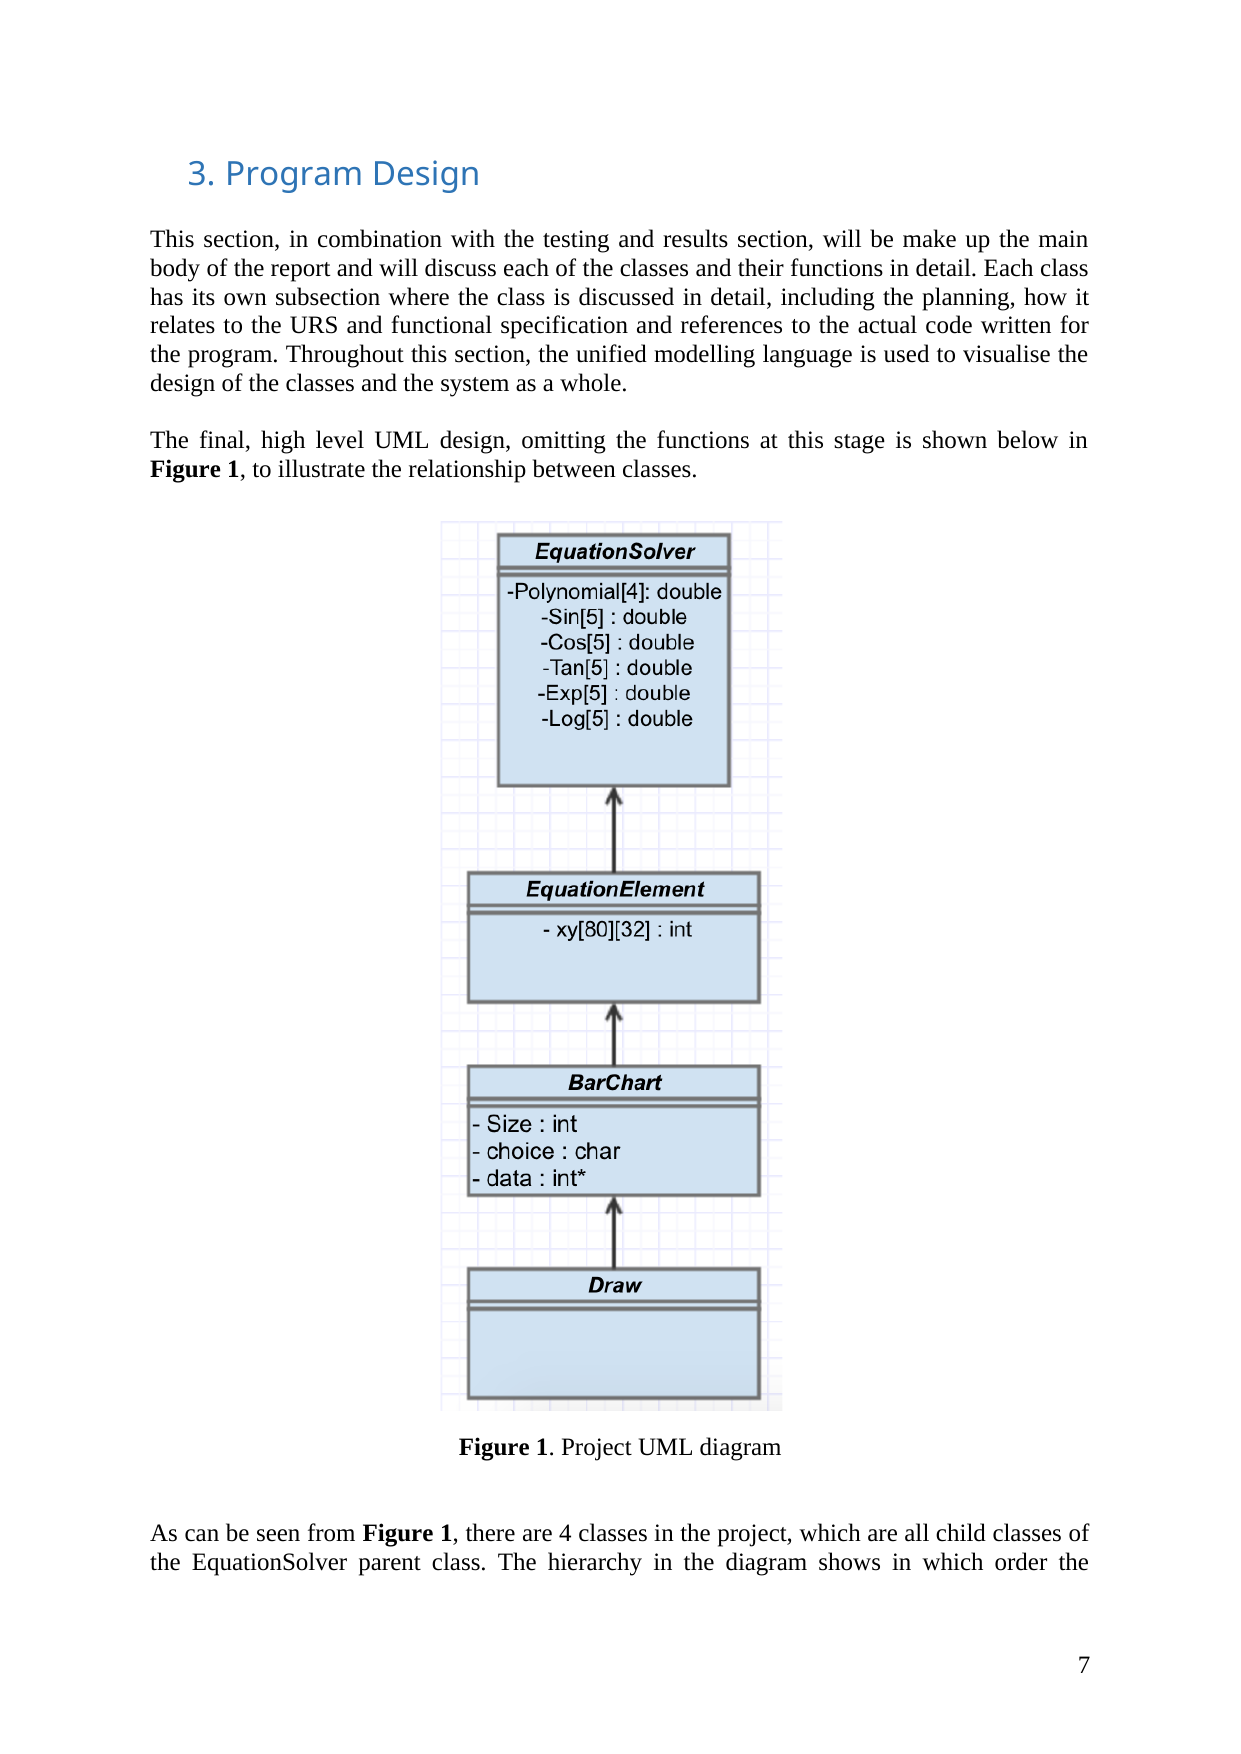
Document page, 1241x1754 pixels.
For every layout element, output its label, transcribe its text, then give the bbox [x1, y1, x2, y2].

text Figure 1. Project UML diagram [150, 1432, 1090, 1460]
text This section, in combination with the testing and results section, will be make up the main body of the report and will discuss each of the classes and their functions in detail. Each class has its own subsection where the class is discussed in detail, including the planning, how it relates to the URS and functional specification and references to the actual code written for the program. Throughout this section, the unified modelling language is used to visualise the design of the classes and the system as a whole. [150, 224, 1090, 397]
text The final, high level UML design, omitting the functions at this stage is shown below in Figure 1, to illustrate the relationship between classes. [150, 425, 1090, 483]
subtitle Program Design [187, 150, 1090, 195]
picture [440, 521, 783, 1411]
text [150, 1518, 1090, 1575]
